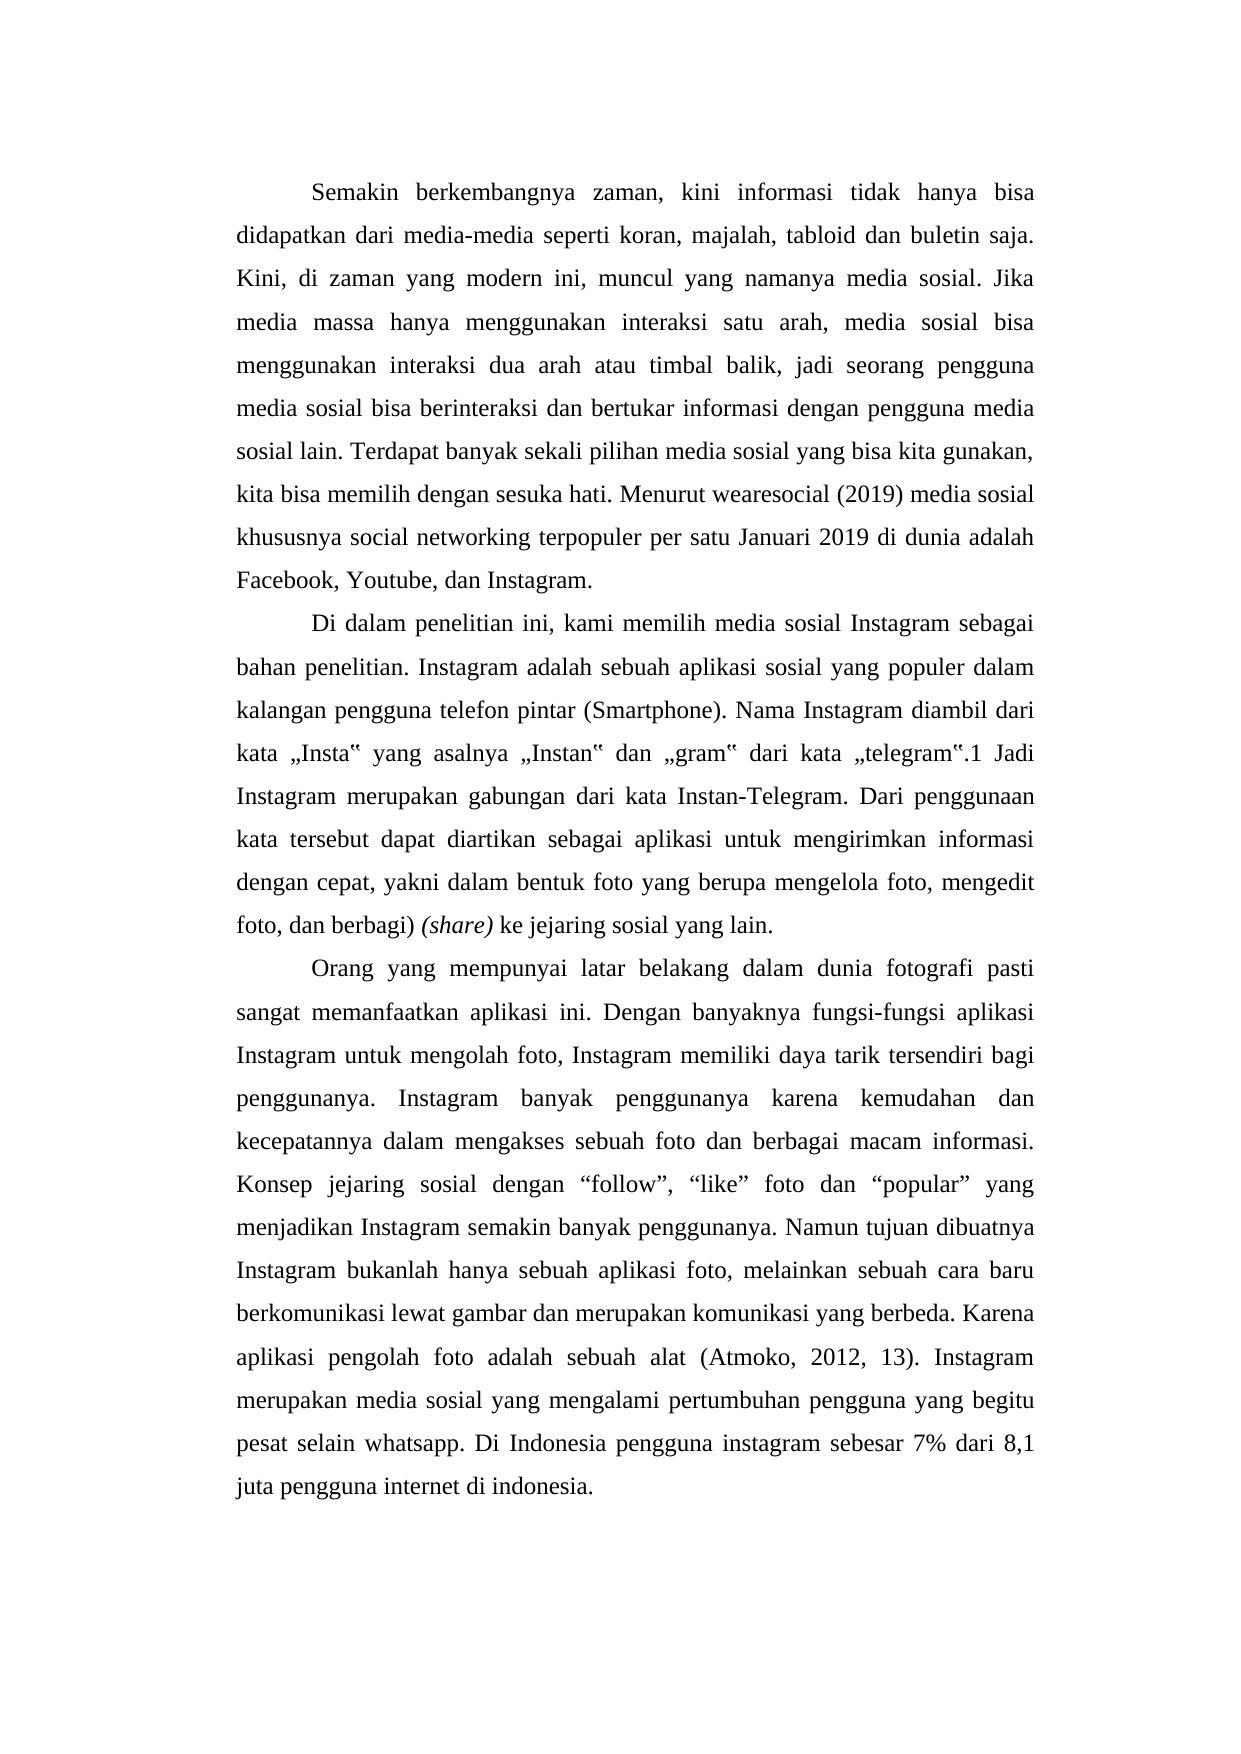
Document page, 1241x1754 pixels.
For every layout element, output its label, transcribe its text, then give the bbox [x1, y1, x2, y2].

text Di dalam penelitian ini, kami memilih media sosial Instagram sebagai bahan penelitian. Instagram adalah sebuah aplikasi sosial yang populer dalam kalangan pengguna telefon pintar (Smartphone). Nama Instagram diambil dari kata „Insta‟ yang asalnya „Instan‟ dan „gram‟ dari kata „telegram‟.1 Jadi Instagram merupakan gabungan dari kata Instan-Telegram. Dari penggunaan kata tersebut dapat diartikan sebagai aplikasi untuk mengirimkan informasi dengan cepat, yakni dalam bentuk foto yang berupa mengelola foto, mengedit foto, dan berbagi) (share) ke jejaring sosial yang lain. [236, 608, 1035, 939]
text Orang yang mempunyai latar belakang dalam dunia fotografi pasti sangat memanfaatkan aplikasi ini. Dengan banyaknya fungsi-fungsi aplikasi Instagram untuk mengolah foto, Instagram memiliki daya tarik tersendiri bagi penggunanya. Instagram banyak penggunanya karena kemudahan dan kecepatannya dalam mengakses sebuah foto dan berbagai macam informasi. Konsep jejaring sosial dengan “follow”, “like” foto dan “popular” yang menjadikan Instagram semakin banyak penggunanya. Namun tujuan dibuatnya Instagram bukanlah hanya sebuah aplikasi foto, melainkan sebuah cara baru berkomunikasi lewat gambar dan merupakan komunikasi yang berbeda. Karena aplikasi pengolah foto adalah sebuah alat (Atmoko, 2012, 13). Instagram merupakan media sosial yang mengalami pertumbuhan pengguna yang begitu pesat selain whatsapp. Di Indonesia pengguna instagram sebesar 7% dari 8,1 juta pengguna internet di indonesia. [236, 953, 1035, 1500]
text Semakin berkembangnya zaman, kini informasi tidak hanya bisa didapatkan dari media-media seperti koran, majalah, tabloid dan buletin saja. Kini, di zaman yang modern ini, muncul yang namanya media sosial. Jika media massa hanya menggunakan interaksi satu arah, media sosial bisa menggunakan interaksi dua arah atau timbal balik, jadi seorang pengguna media sosial bisa berinteraksi dan bertukar informasi dengan pengguna media sosial lain. Terdapat banyak sekali pilihan media sosial yang bisa kita gunakan, kita bisa memilih dengan sesuka hati. Menurut wearesocial (2019) media sosial khususnya social networking terpopuler per satu Januari 2019 di dunia adalah Facebook, Youtube, dan Instagram. [236, 177, 1035, 594]
